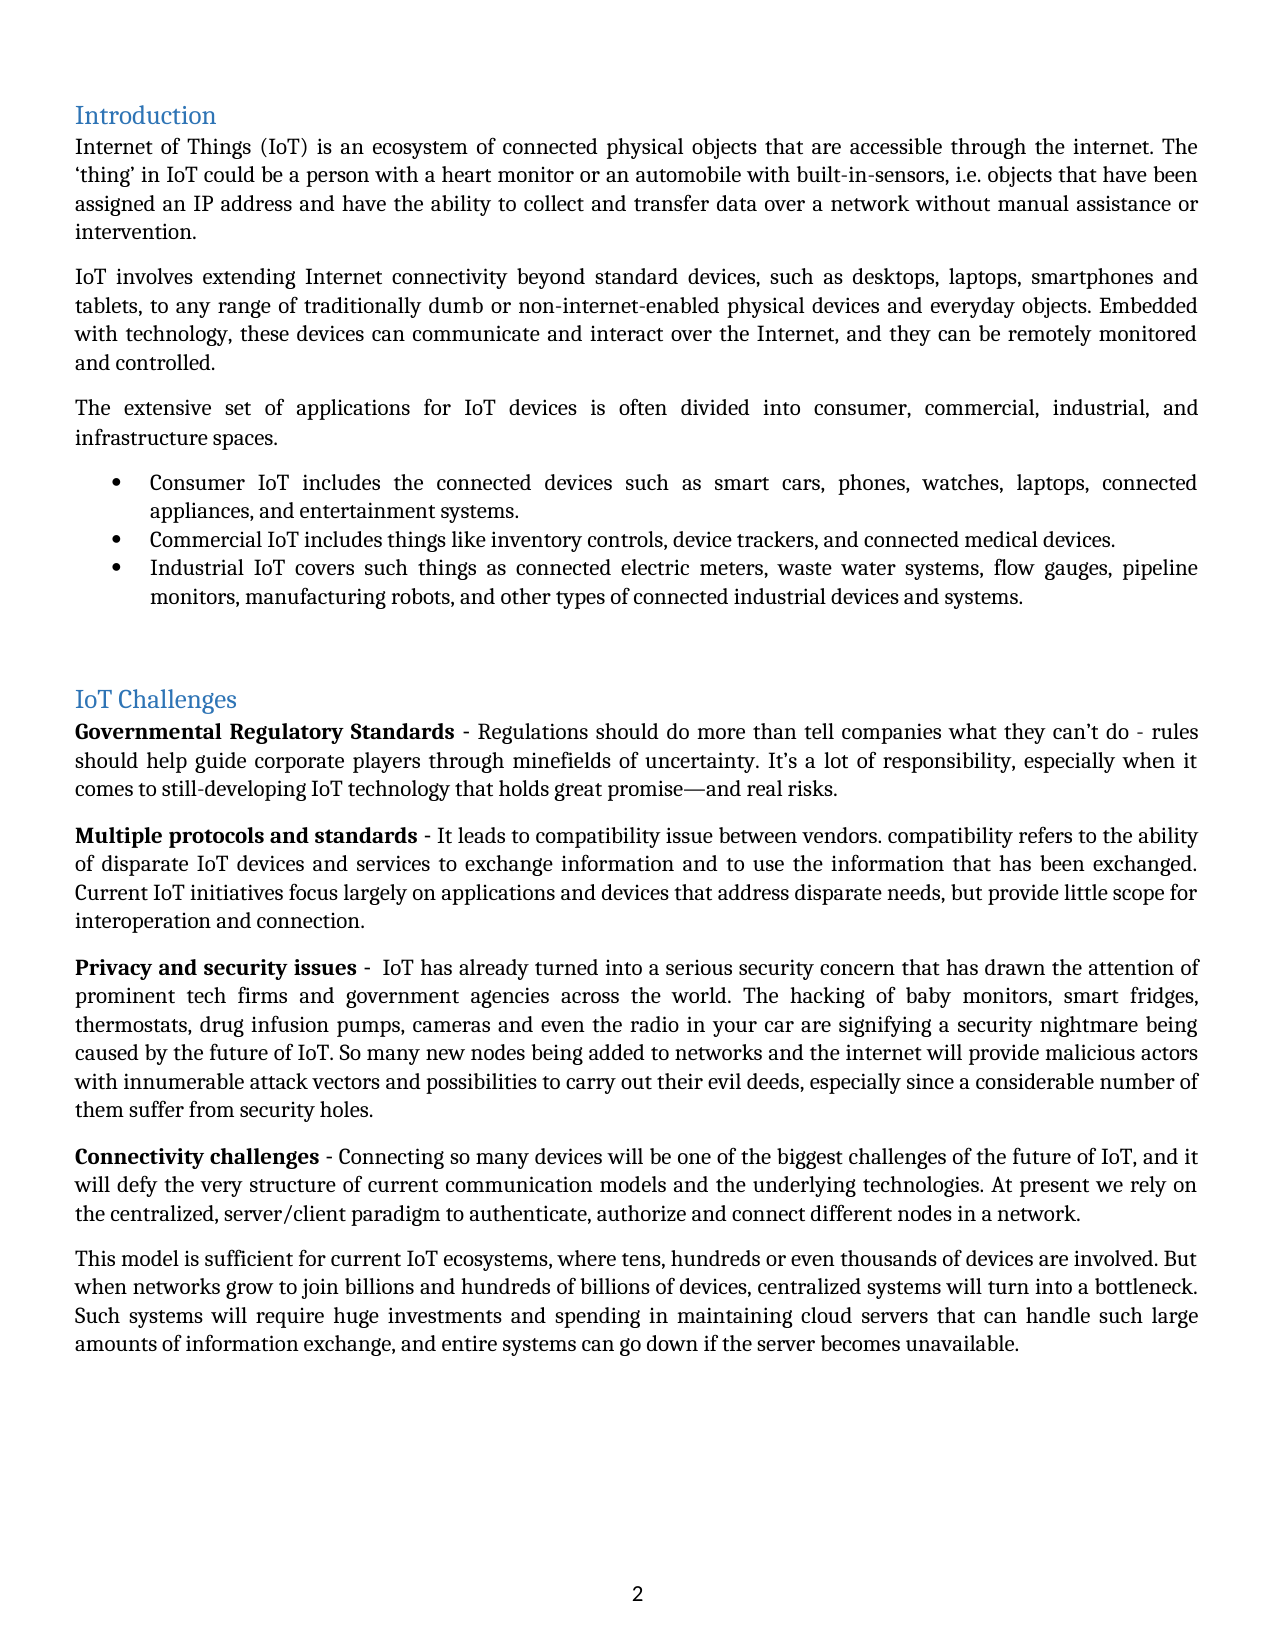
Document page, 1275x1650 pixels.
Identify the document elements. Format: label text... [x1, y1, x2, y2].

list Industrial IoT covers such things as connected electric meters, waste water systems, flow gauges, pipeline monitors, manufacturing robots, and other types of connected industrial devices and systems. [112, 555, 1200, 610]
subtitle Introduction [75, 100, 1200, 131]
list Commercial IoT includes things like inventory controls, device trackers, and connected medical devices. [112, 527, 1200, 553]
list Consumer IoT includes the connected devices such as smart cars, phones, watches, laptops, connected appliances, and entertainment systems. [112, 470, 1200, 524]
subtitle IoT Challenges [75, 684, 1200, 715]
text This model is sufficient for current IoT ecosystems, where tens, hundreds or even thousands of devices are involved. But when networks grow to join billions and hundreds of billions of devices, centralized systems will turn into a bottleneck. Such systems will require huge investments and spending in maintaining cloud servers that can handle such large amounts of information exchange, and entire systems can go down if the server becomes unavailable. [75, 1246, 1200, 1357]
text Privacy and security issues - IoT has already turned into a serious security concern that has drawn the attention of prominent tech firms and government agencies across the world. The hacking of baby monitors, smart fridges, thermostats, drug infusion pumps, cameras and even the radio in your car are signifying a security nightmare being caused by the future of IoT. So many new nodes being added to networks and the internet will provide malicious actors with innumerable attack vectors and possibilities to carry out their evil deeds, especially since a considerable number of them suffer from security holes. [75, 953, 1200, 1123]
text IoT involves extending Internet connectivity beyond standard devices, such as desktops, laptops, smartphones and tablets, to any range of traditionally dumb or non-internet-enabled physical devices and everyday objects. Embedded with technology, these devices can communicate and interact over the Internet, and they can be remotely monitored and controlled. [75, 264, 1200, 376]
text Multiple protocols and standards - It leads to compatibility issue between vendors. compatibility refers to the ability of disparate IoT devices and services to exchange information and to use the information that has been exchanged. Current IoT initiatives focus largely on applications and devices that address disparate needs, but provide little scope for interoperation and connection. [75, 821, 1200, 934]
text Connectivity challenges - Connecting so many devices will be one of the biggest challenges of the future of IoT, and it will defy the very structure of current communication models and the underlying technologies. At present we rely on the centralized, server/client paradigm to authenticate, authorize and connect different nodes in a network. [75, 1142, 1200, 1227]
text Internet of Things (IoT) is an ecosystem of connected physical objects that are accessible through the internet. The ‘thing’ in IoT could be a person with a heart monitor or an automobile with built-in-sensors, i.e. objects that have been assigned an IP address and have the ability to collect and transfer data over a network without manual assistance or intervention. [75, 133, 1200, 245]
text Governmental Regulatory Standards - Regulations should do more than tell companies what they can’t do - rules should help guide corporate players through minefields of uncertainty. It’s a lot of responsibility, especially when it comes to still-developing IoT technology that holds great promise—and real risks. [75, 717, 1200, 802]
text The extensive set of applications for IoT devices is often divided into consumer, commercial, industrial, and infrastructure spaces. [75, 394, 1200, 451]
